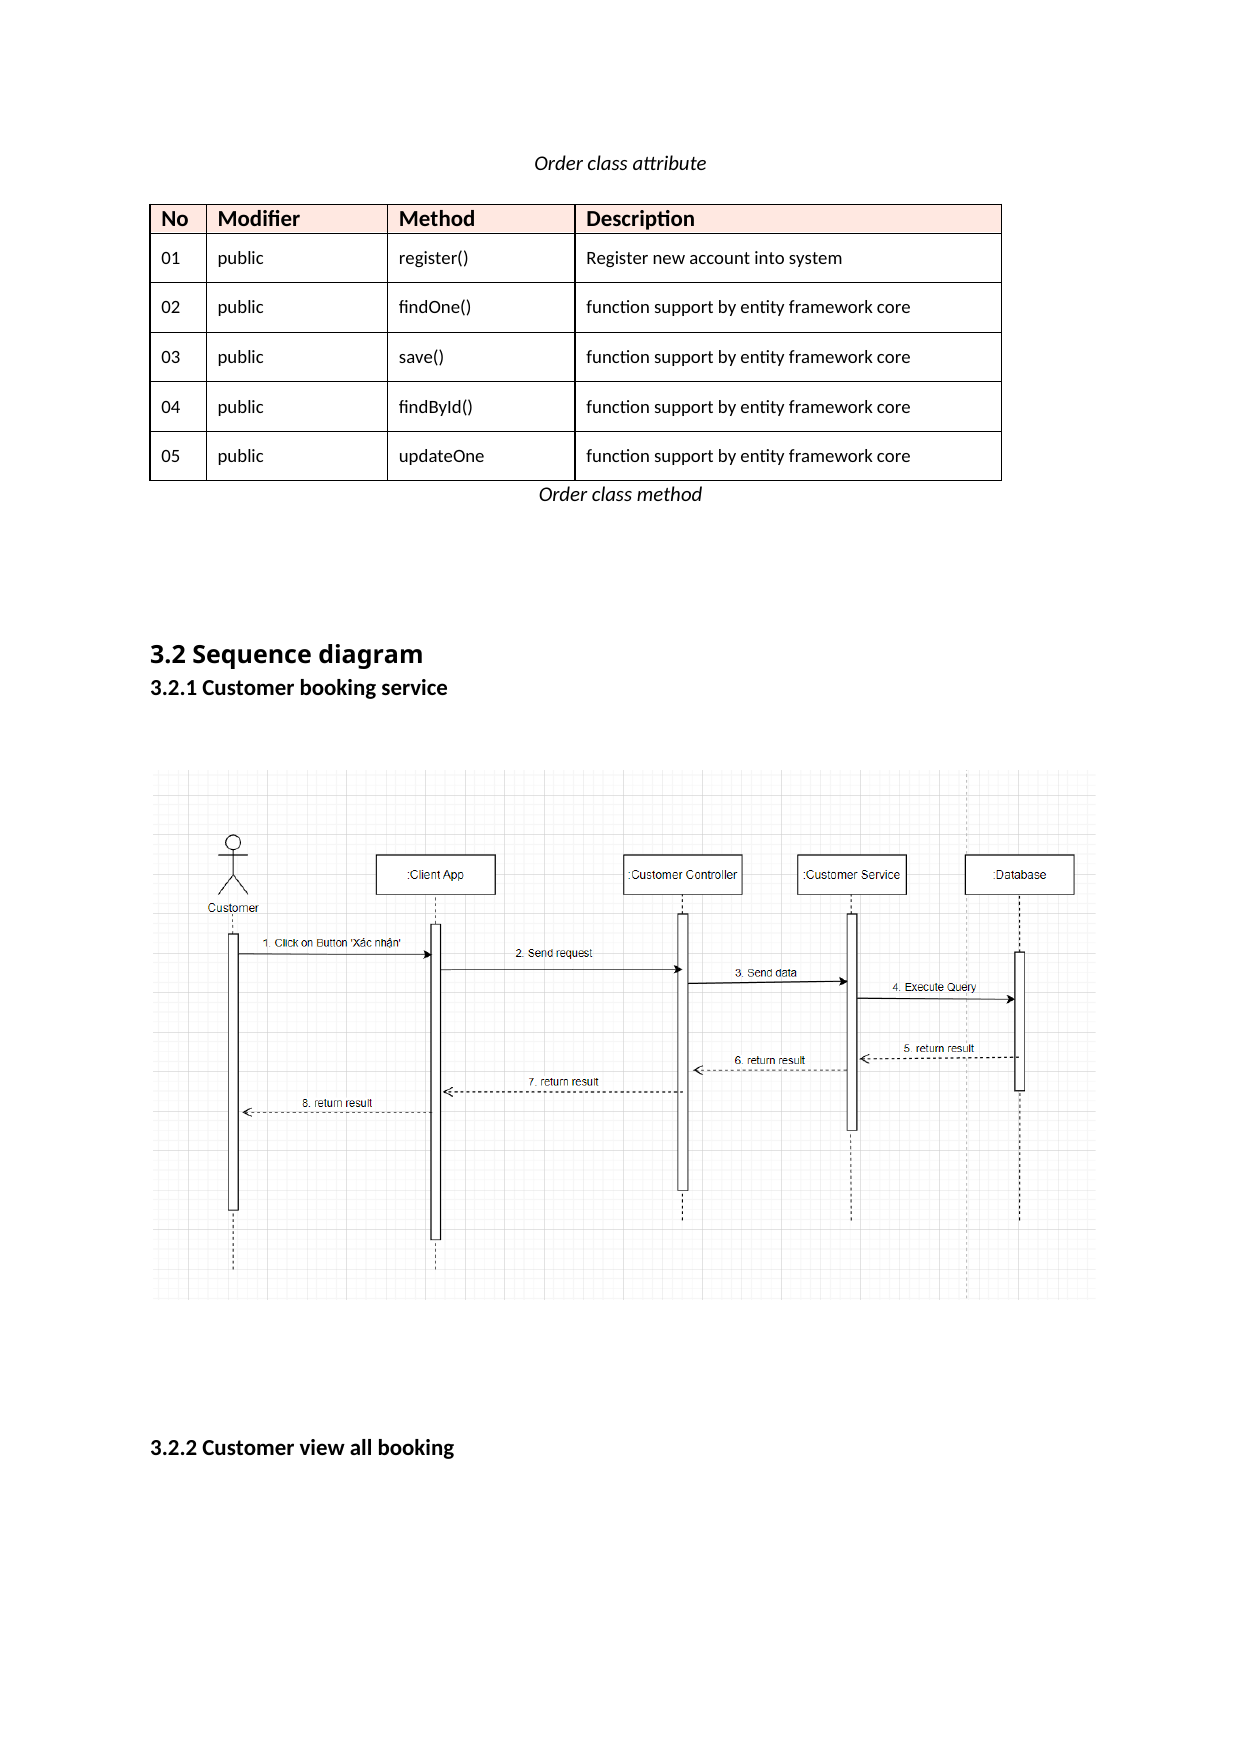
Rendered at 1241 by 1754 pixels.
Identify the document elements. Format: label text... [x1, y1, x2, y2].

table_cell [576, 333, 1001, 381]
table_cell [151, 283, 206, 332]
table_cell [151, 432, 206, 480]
text Order class method [150, 481, 1093, 507]
picture [153, 770, 1096, 1300]
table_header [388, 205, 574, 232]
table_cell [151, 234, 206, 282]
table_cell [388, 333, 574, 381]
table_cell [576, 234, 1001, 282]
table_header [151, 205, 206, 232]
text 3.2.2 Customer view all booking [150, 1433, 1093, 1461]
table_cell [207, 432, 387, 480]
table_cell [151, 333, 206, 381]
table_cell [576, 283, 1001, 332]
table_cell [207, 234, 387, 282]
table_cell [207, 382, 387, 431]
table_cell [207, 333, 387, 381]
subtitle 3.2 Sequence diagram [150, 637, 1093, 671]
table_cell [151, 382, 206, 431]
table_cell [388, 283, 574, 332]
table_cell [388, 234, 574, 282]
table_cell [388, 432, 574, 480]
text 3.2.1 Customer booking service [150, 673, 1093, 701]
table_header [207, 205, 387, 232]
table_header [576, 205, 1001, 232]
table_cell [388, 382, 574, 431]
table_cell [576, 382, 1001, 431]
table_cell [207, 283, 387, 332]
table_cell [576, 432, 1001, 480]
text Order class attribute [150, 150, 1093, 175]
